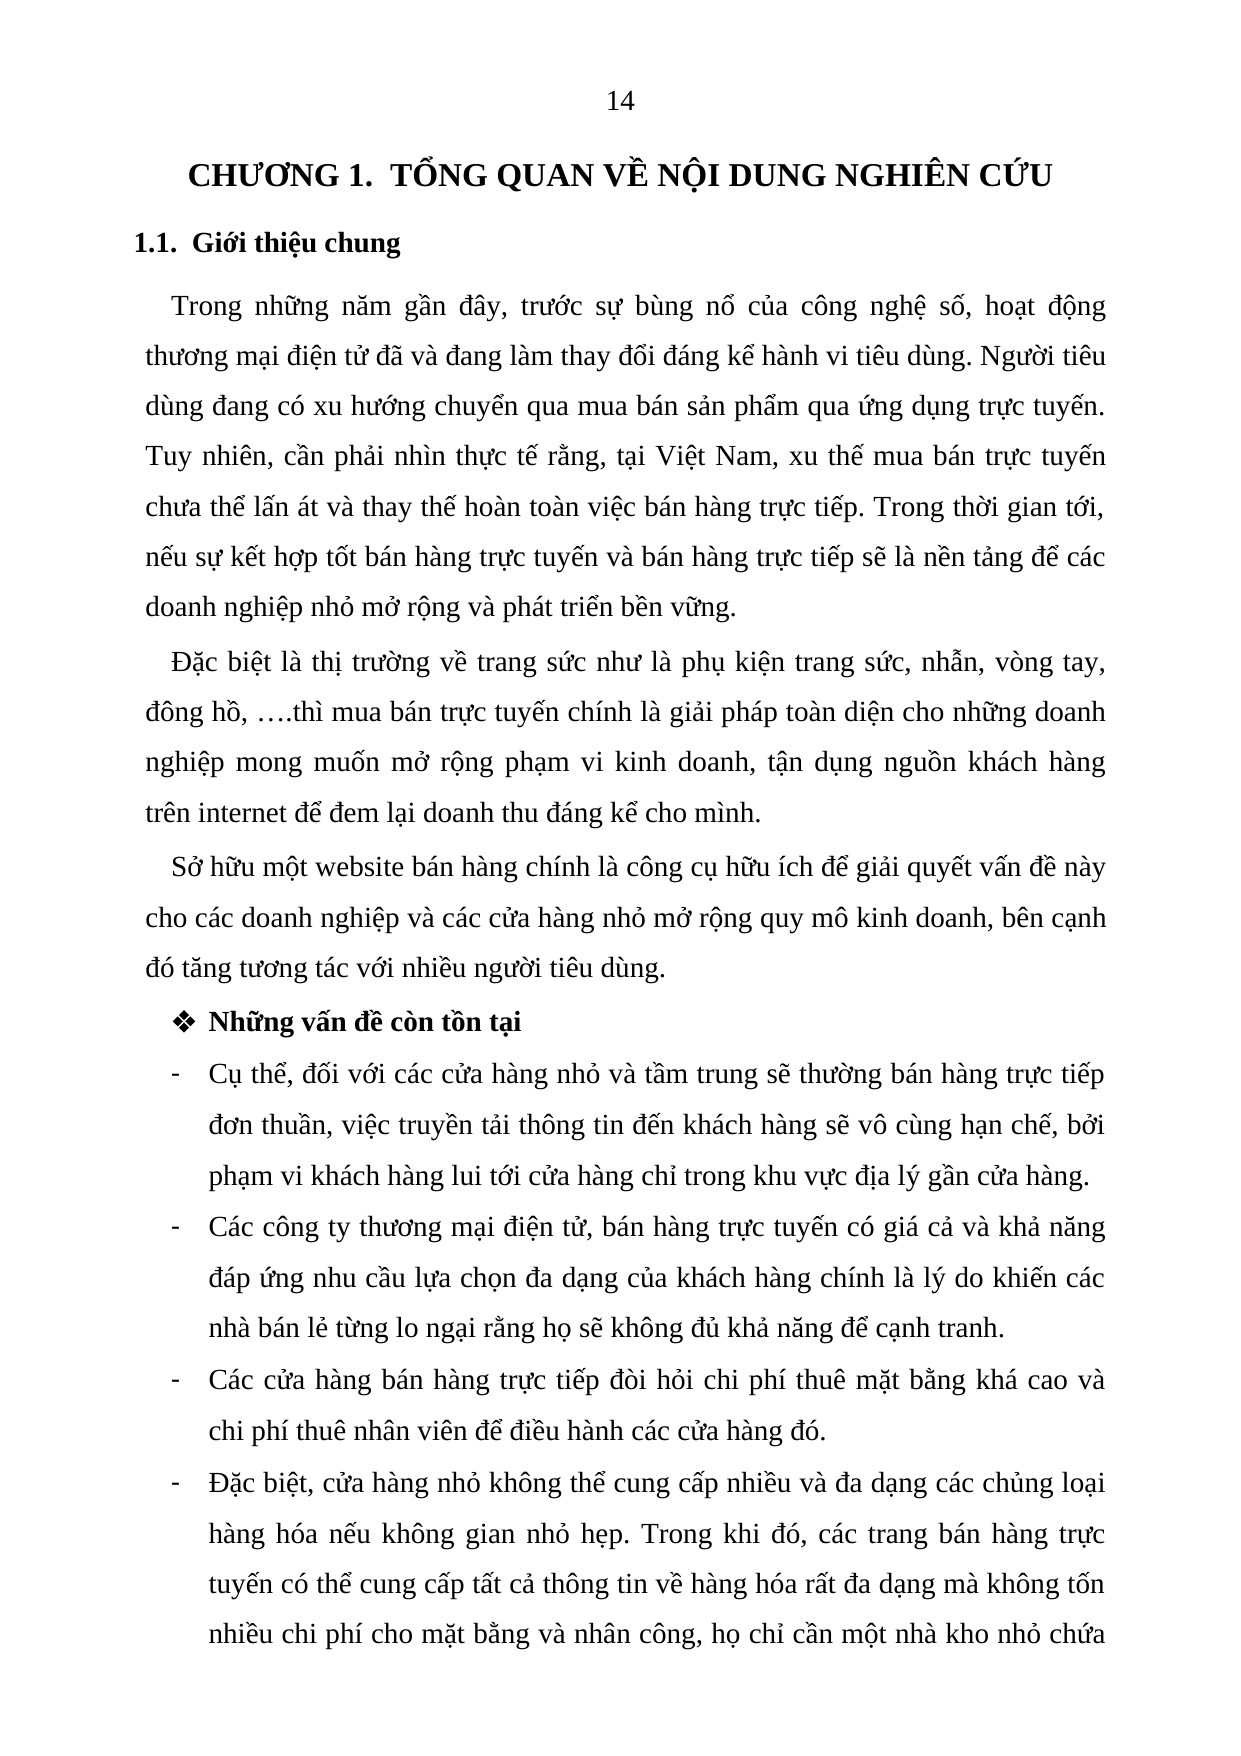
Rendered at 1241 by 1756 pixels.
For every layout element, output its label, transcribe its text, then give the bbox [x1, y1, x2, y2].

list Cụ thể, đối với các cửa hàng nhỏ và tầm trung sẽ thường bán hàng trực tiếp đơn thuần, việc truyền tải thông tin đến khách hàng sẽ vô cùng hạn chế, bởi phạm vi khách hàng lui tới cửa hàng chỉ trong khu vực địa lý gần cửa hàng. [171, 1055, 1107, 1191]
text Đặc biệt là thị trường về trang sức như là phụ kiện trang sức, nhẫn, vòng tay, đông hồ, ….thì mua bán trực tuyến chính là giải pháp toàn diện cho những doanh nghiệp mong muốn mở rộng phạm vi kinh doanh, tận dụng nguồn khách hàng trên internet để đem lại doanh thu đáng kể cho mình. [145, 644, 1107, 828]
subtitle TỔNG QUAN VỀ NỘI DUNG NGHIÊN CỨU [133, 155, 1107, 193]
text Trong những năm gần đây, trước sự bùng nổ của công nghệ số, hoạt động thương mại điện tử đã và đang làm thay đổi đáng kể hành vi tiêu dùng. Người tiêu dùng đang có xu hướng chuyển qua mua bán sản phẩm qua ứng dụng trực tuyến. Tuy nhiên, cần phải nhìn thực tế rằng, tại Việt Nam, xu thế mua bán trực tuyến chưa thể lấn át và thay thế hoàn toàn việc bán hàng trực tiếp. Trong thời gian tới, nếu sự kết hợp tốt bán hàng trực tuyến và bán hàng trực tiếp sẽ là nền tảng để các doanh nghiệp nhỏ mở rộng và phát triển bền vững. [145, 288, 1107, 623]
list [171, 1464, 1107, 1650]
text Sở hữu một website bán hàng chính là công cụ hữu ích để giải quyết vấn đề này cho các doanh nghiệp và các cửa hàng nhỏ mở rộng quy mô kinh doanh, bên cạnh đó tăng tương tác với nhiều người tiêu dùng. [145, 849, 1107, 983]
subtitle Giới thiệu chung [133, 225, 1107, 258]
list Những vấn đề còn tồn tại [171, 1004, 1107, 1038]
list Các cửa hàng bán hàng trực tiếp đòi hỏi chi phí thuê mặt bằng khá cao và chi phí thuê nhân viên để điều hành các cửa hàng đó. [171, 1361, 1107, 1447]
list Các công ty thương mại điện tử, bán hàng trực tuyến có giá cả và khả năng đáp ứng nhu cầu lựa chọn đa dạng của khách hàng chính là lý do khiến các nhà bán lẻ từng lo ngại rằng họ sẽ không đủ khả năng để cạnh tranh. [171, 1208, 1107, 1344]
